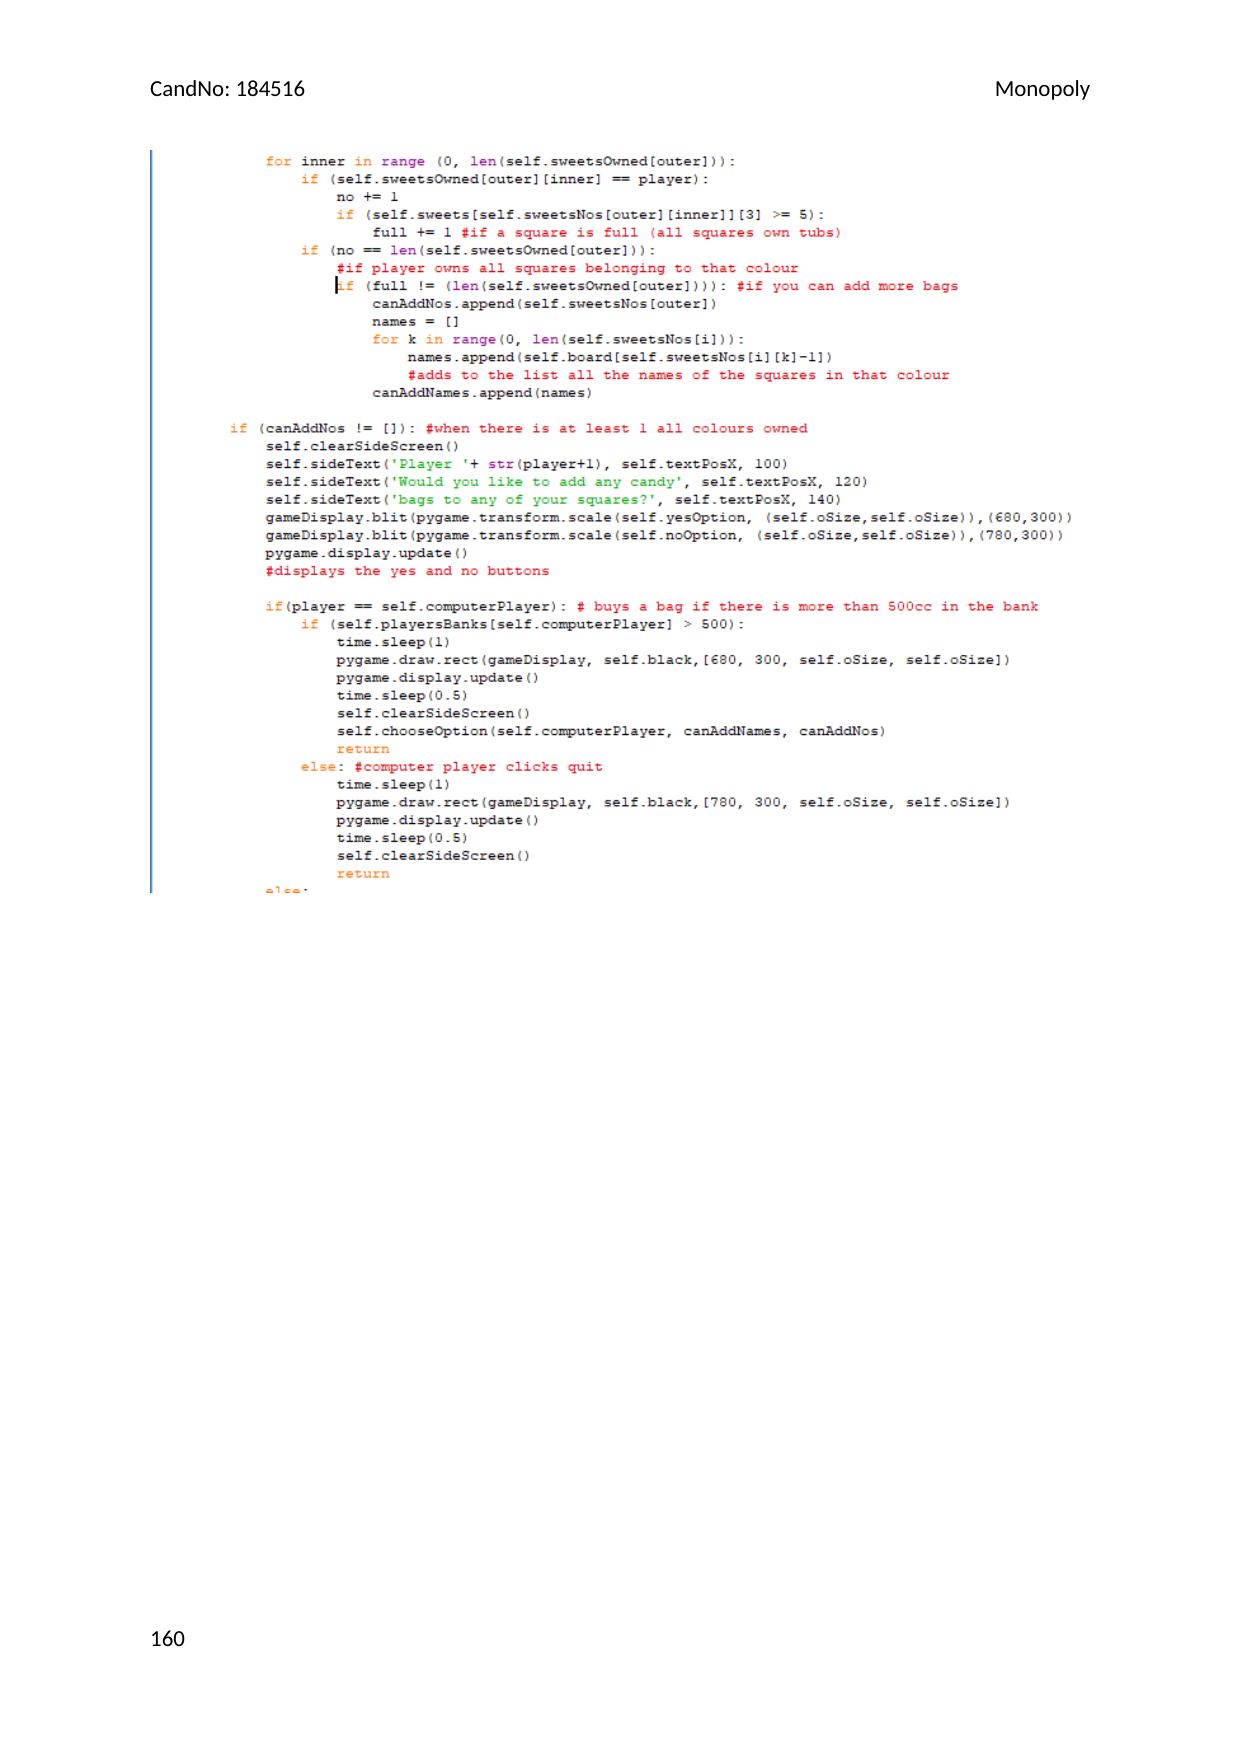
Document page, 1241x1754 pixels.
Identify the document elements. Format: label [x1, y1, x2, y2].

picture [150, 150, 1091, 893]
